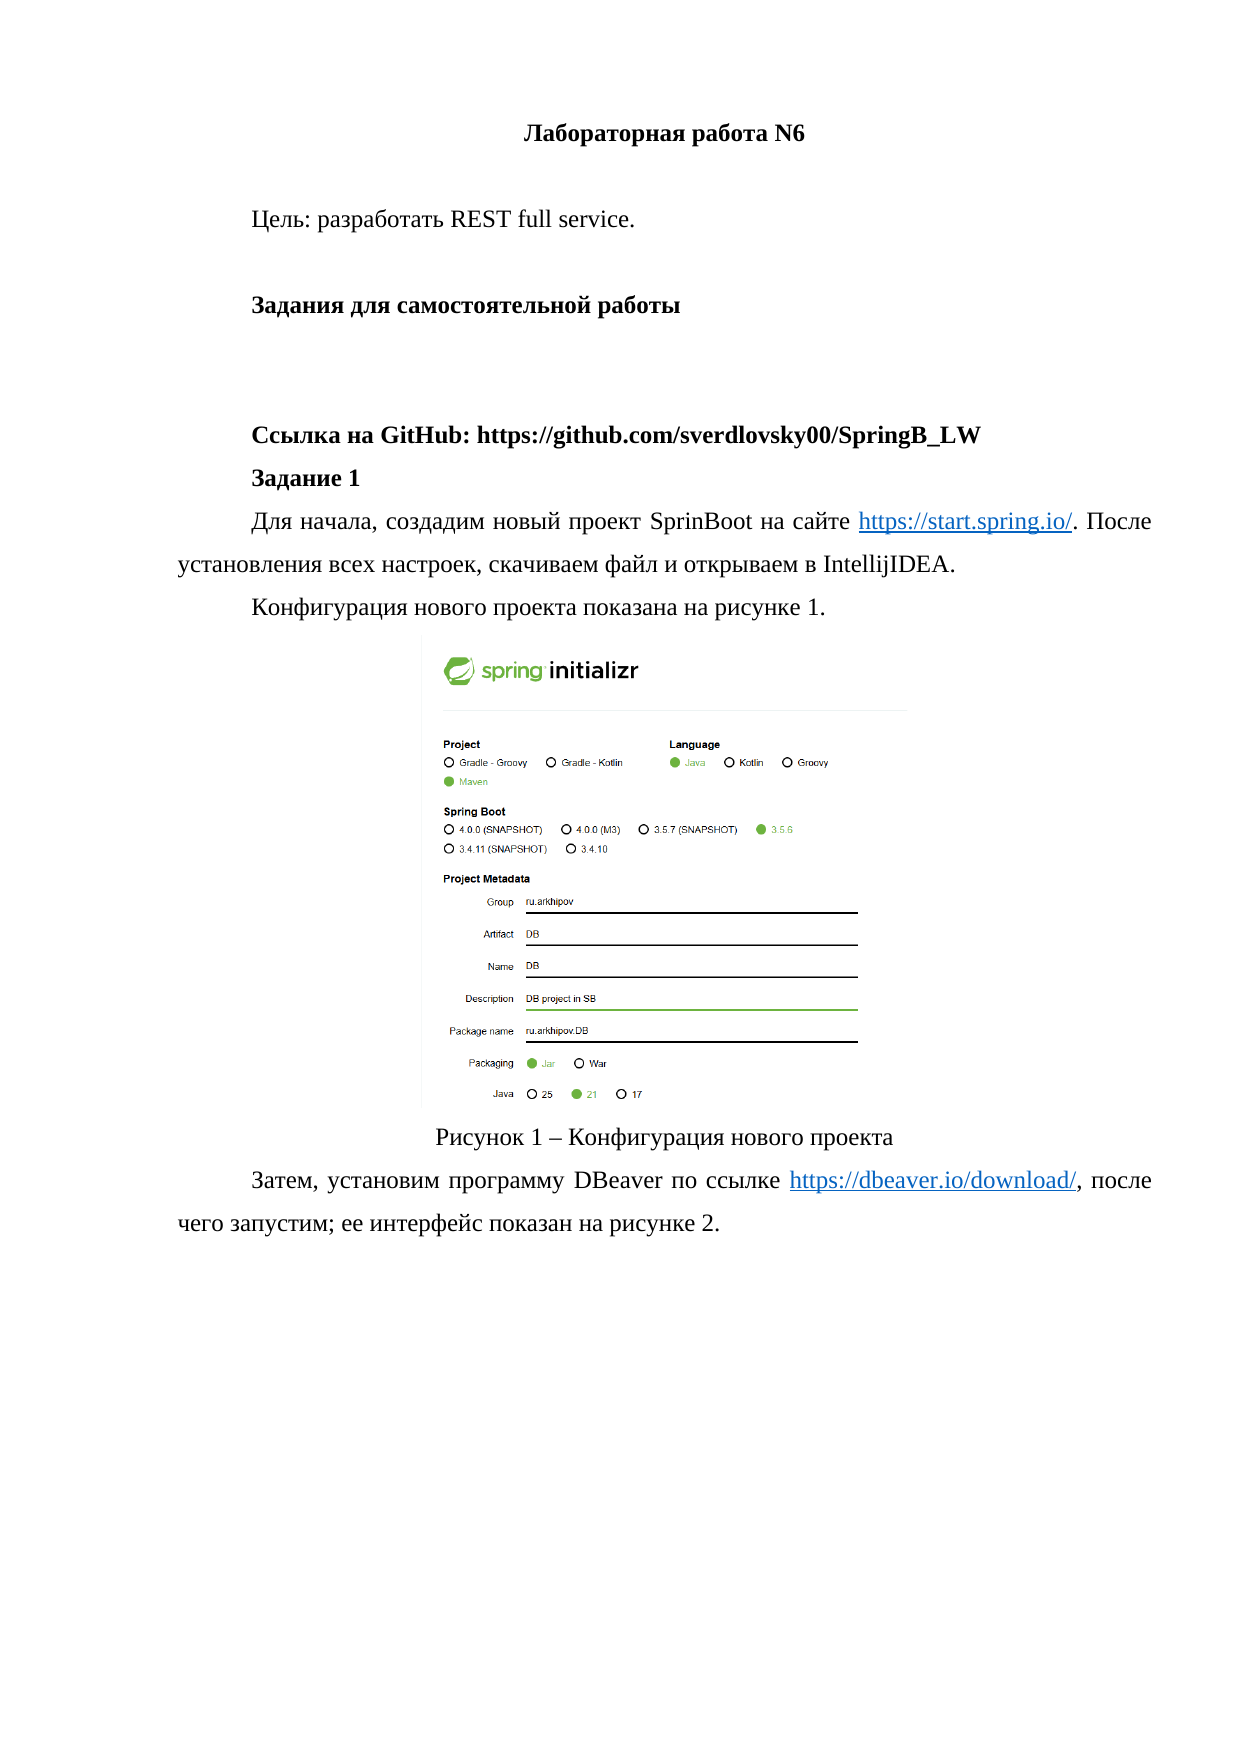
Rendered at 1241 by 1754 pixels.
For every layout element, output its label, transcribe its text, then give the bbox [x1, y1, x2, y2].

text Задания для самостоятельной работы [177, 291, 1152, 319]
text Рисунок 1 – Конфигурация нового проекта [177, 1122, 1152, 1151]
text Задание 1 [177, 463, 1152, 492]
text Конфигурация нового проекта показана на рисунке 1. [177, 592, 1152, 621]
text Ссылка на GitHub: https://github.com/sverdlovsky00/SpringB_LW [177, 420, 1152, 449]
text Затем, установим программу DBeaver по ссылке https://dbeaver.io/download/, после чего запустим; ее интерфейс показан на рисунке 2. [177, 1165, 1152, 1237]
text Для начала, создадим новый проект SprinBoot на сайте https://start.spring.io/. После установления всех настроек, скачиваем файл и открываем в IntellijIDEA. [177, 506, 1152, 578]
text Лабораторная работа N6 [177, 118, 1152, 147]
picture [421, 635, 908, 1108]
text Цель: разработать REST full service. [177, 204, 1152, 233]
